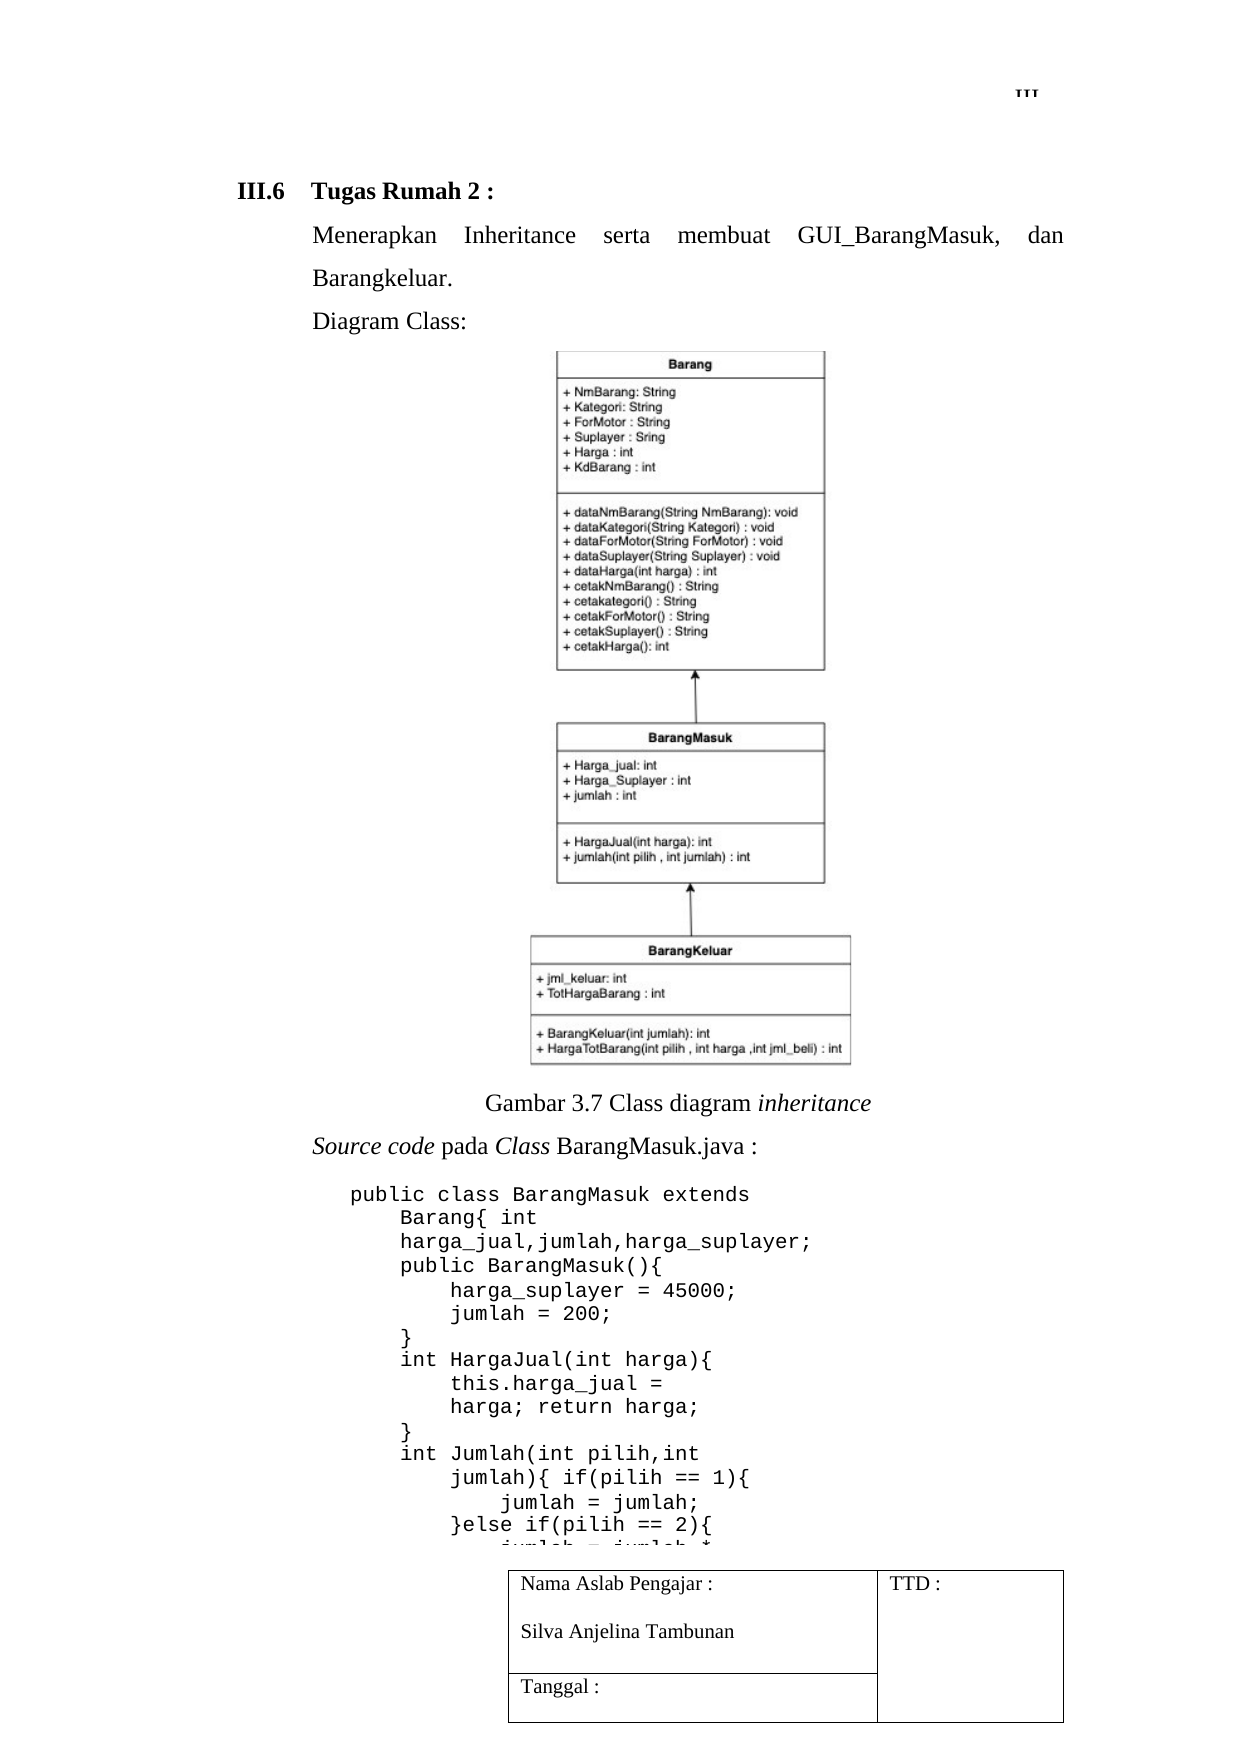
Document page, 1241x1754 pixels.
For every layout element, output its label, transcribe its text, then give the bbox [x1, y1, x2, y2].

subtitle Tugas Rumah 2 : [237, 176, 1088, 205]
subtitle Diagram Class: [312, 306, 1088, 335]
picture [530, 351, 852, 1068]
subtitle Menerapkan Inheritance serta membuat GUI_BarangMasuk, dan Barangkeluar. [312, 220, 1064, 292]
